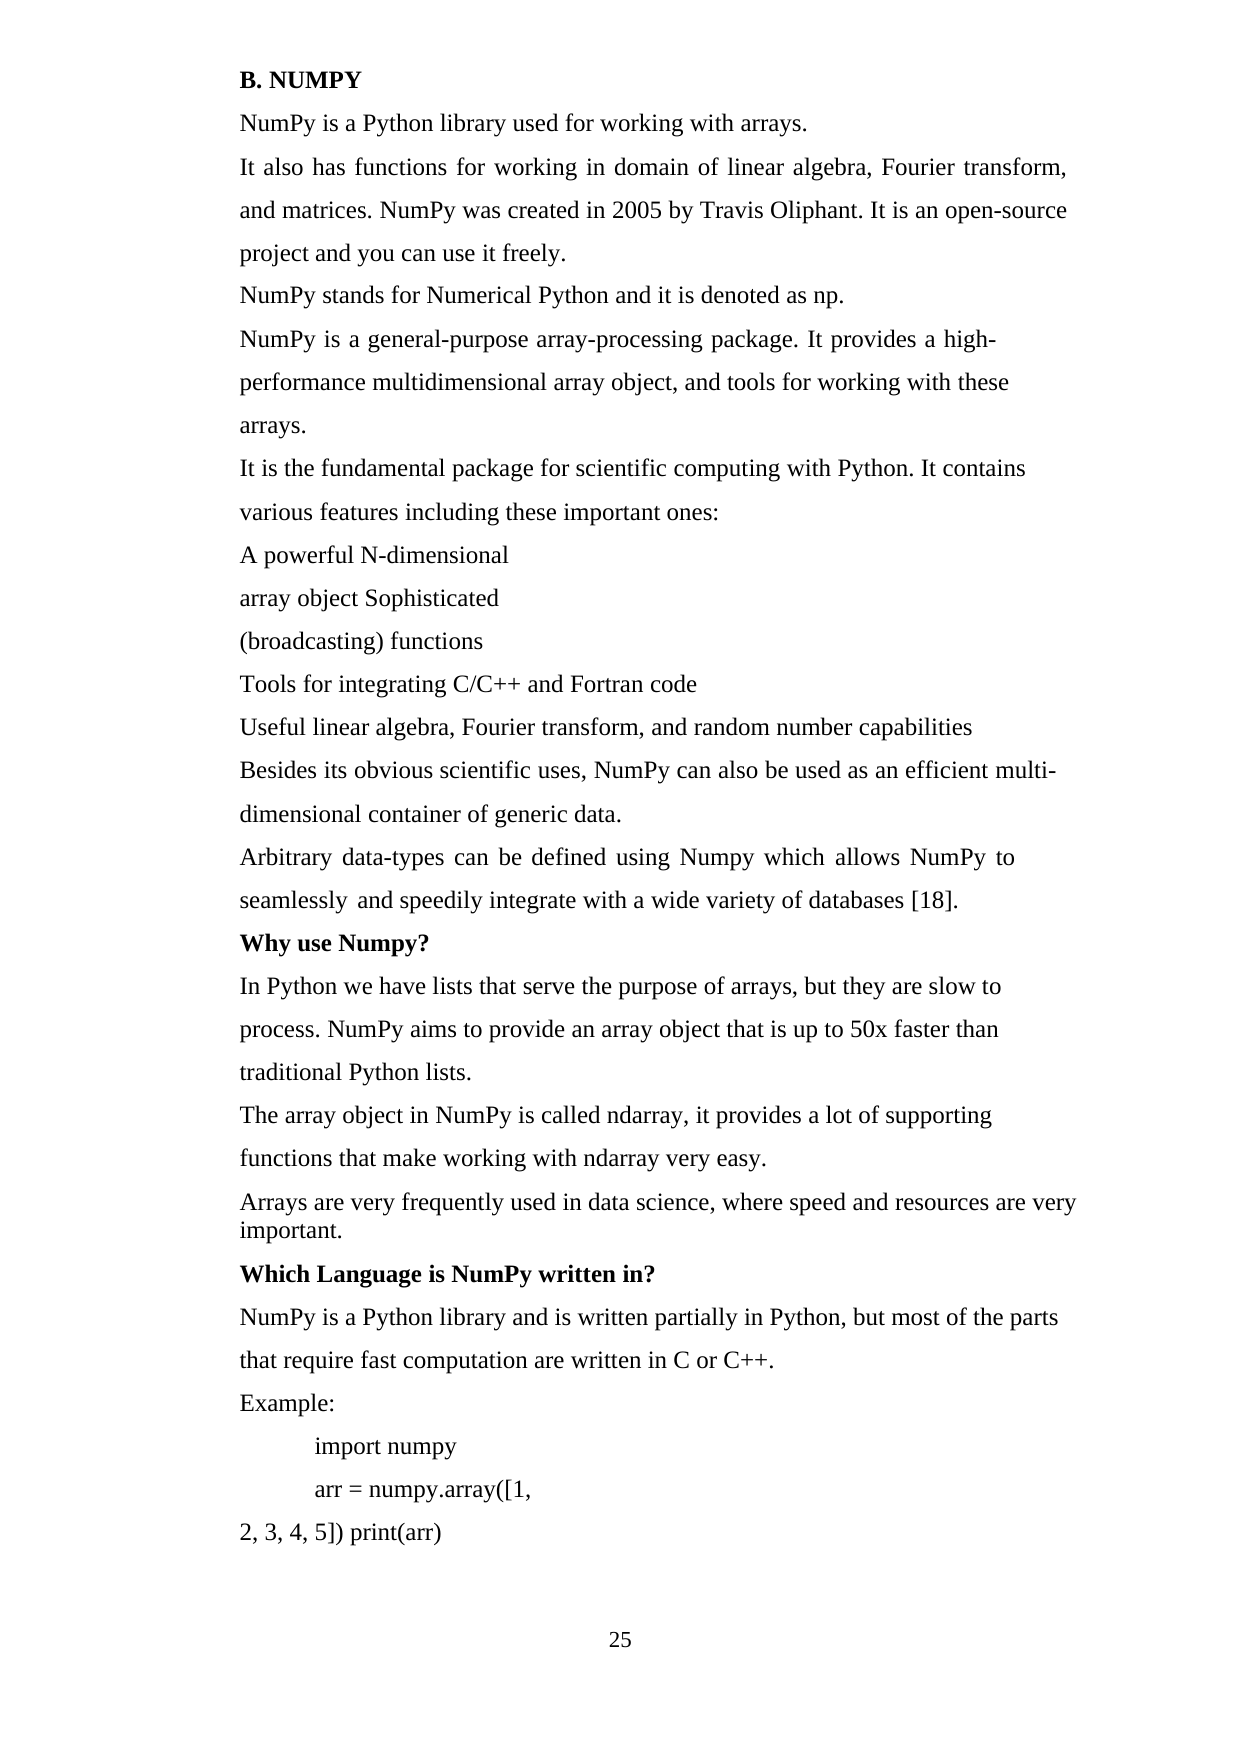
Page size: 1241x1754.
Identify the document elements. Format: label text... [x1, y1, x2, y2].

text NumPy is a Python library used for working with arrays. [239, 108, 1181, 137]
subtitle Which Language is NumPy written in? [239, 1259, 1181, 1287]
text NumPy is a Python library and is written partially in Python, but most of the parts that require fast computation are written in C or C++. [239, 1302, 1070, 1374]
text Tools for integrating C/C++ and Fortran code [239, 669, 1181, 698]
text NumPy stands for Numerical Python and it is denoted as np. [239, 281, 1181, 310]
text Example: [239, 1388, 1181, 1417]
text It also has functions for working in domain of linear algebra, Fourier transform, and matrices. NumPy was created in 2005 by Travis Oliphant. It is an open-source project and you can use it freely. [239, 152, 1069, 267]
text It is the fundamental package for scientific computing with Python. It contains various features including these important ones: [239, 453, 1069, 525]
text NumPy is a general-purpose array-processing package. It provides a high-performance multidimensional array object, and tools for working with these arrays. [239, 324, 1047, 439]
subtitle Why use Numpy? [239, 928, 1181, 957]
text Arrays are very frequently used in data science, where speed and resources are very important. [239, 1187, 1181, 1244]
text Arbitrary data-types can be defined using Numpy which allows NumPy to seamlessly and speedily integrate with a wide variety of databases [18]. [239, 842, 1069, 914]
subtitle NUMPY [239, 65, 1181, 94]
text arr = numpy.array([1, 2, 3, 4, 5]) print(arr) [239, 1474, 532, 1546]
text Besides its obvious scientific uses, NumPy can also be used as an efficient multi-dimensional container of generic data. [239, 756, 1070, 827]
text The array object in NumPy is called ndarray, it provides a lot of supporting functions that make working with ndarray very easy. [239, 1100, 1070, 1172]
text Useful linear algebra, Fourier transform, and random number capabilities [239, 712, 1181, 741]
text In Python we have lists that serve the purpose of arrays, but they are slow to process. NumPy aims to provide an array object that is up to 50x faster than traditional Python lists. [239, 971, 1039, 1086]
text A powerful N-dimensional array object Sophisticated (broadcasting) functions [239, 540, 525, 655]
text import numpy [314, 1431, 1181, 1460]
